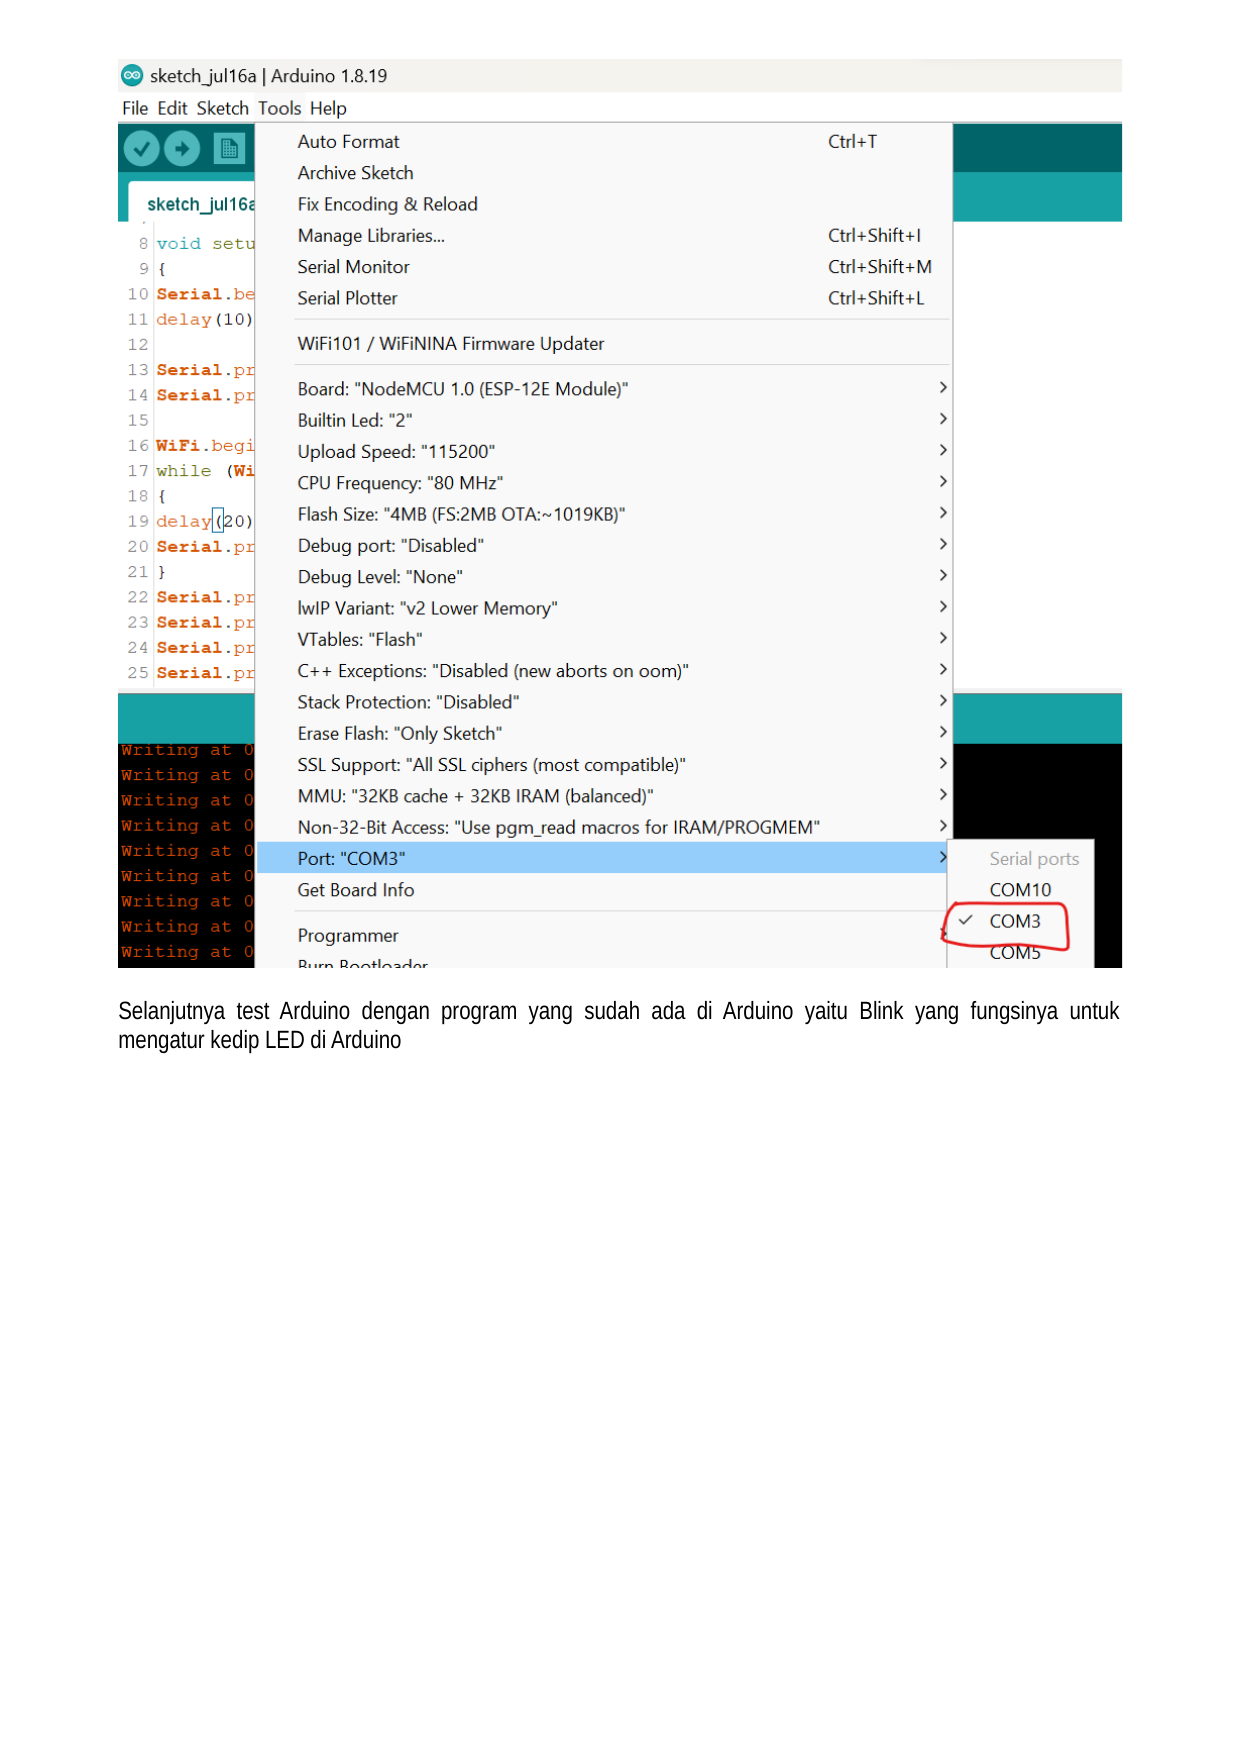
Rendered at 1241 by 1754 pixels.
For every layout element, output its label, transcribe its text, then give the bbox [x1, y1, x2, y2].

text Selanjutnya test Arduino dengan program yang sudah ada di Arduino yaitu Blink yang fungsinya untuk mengatur kedip LED di Arduino [118, 996, 1122, 1053]
picture [118, 59, 1123, 968]
